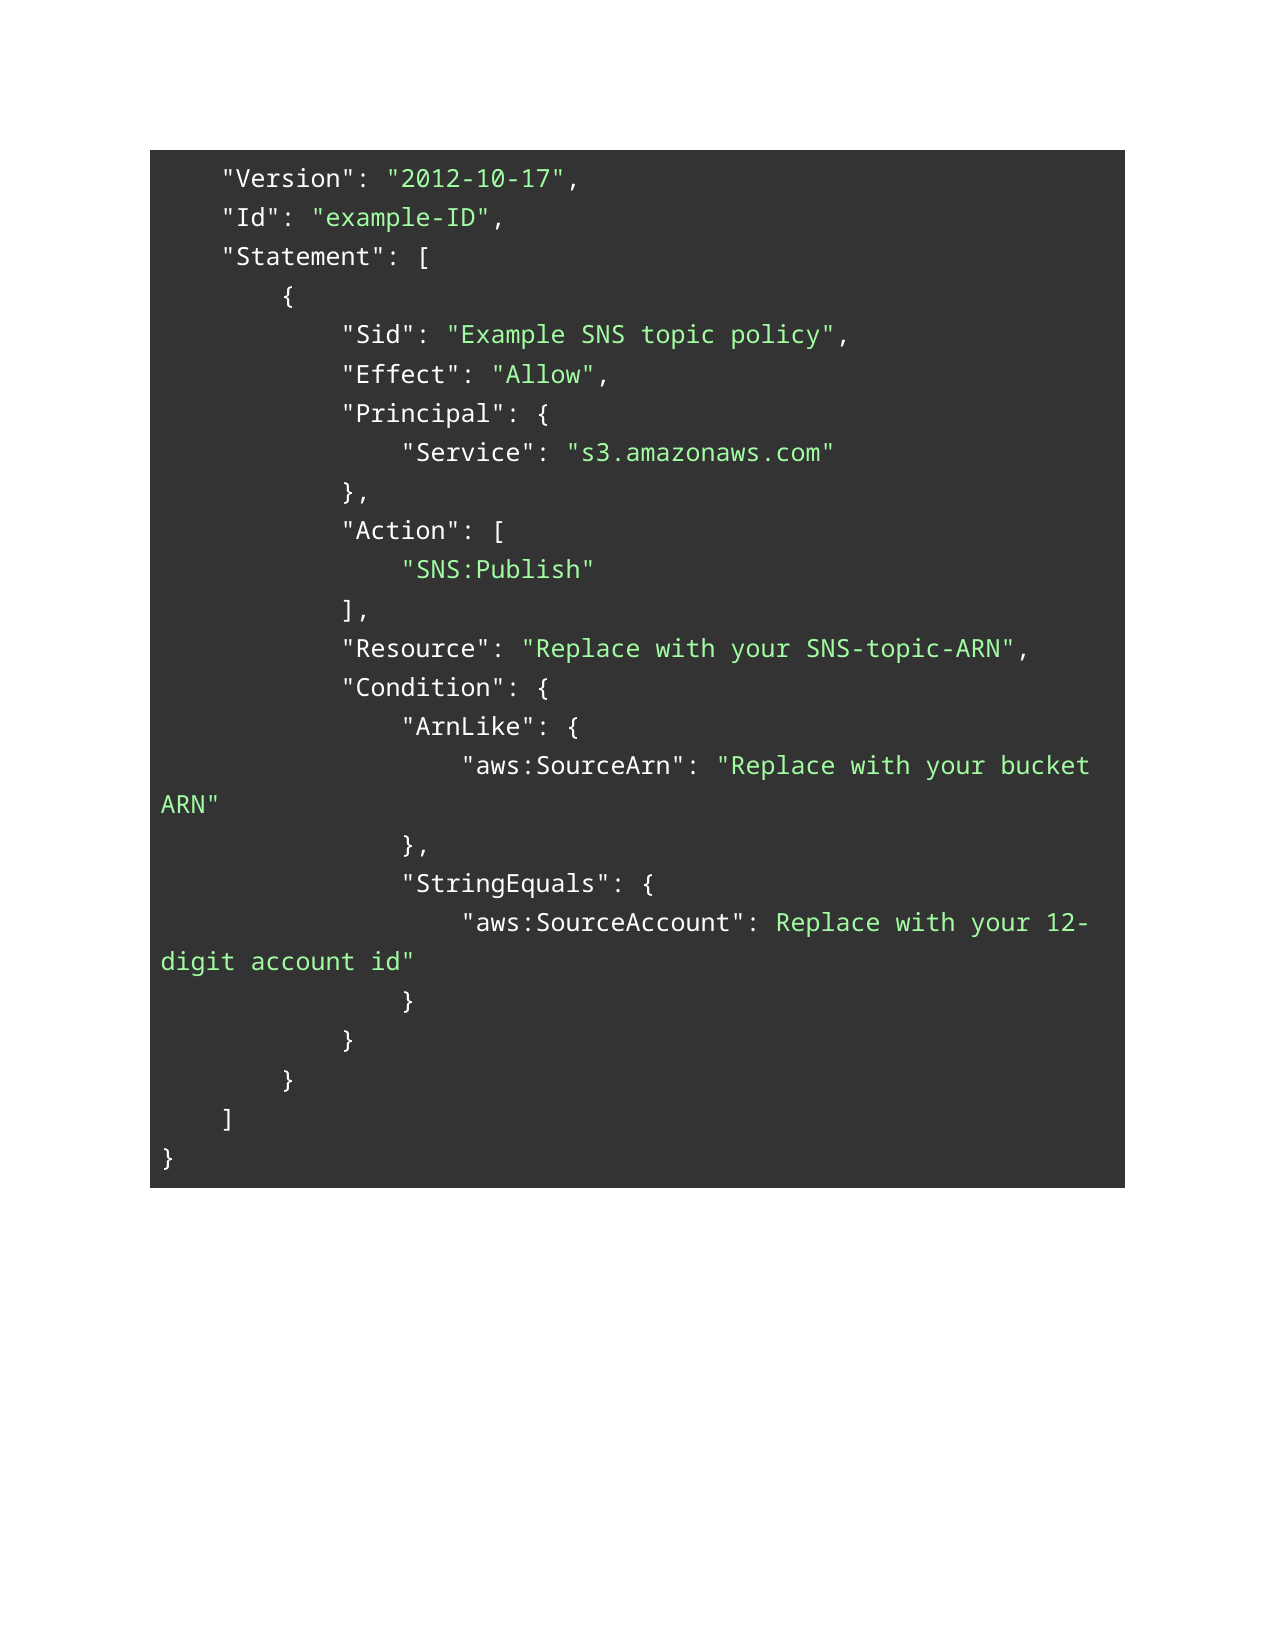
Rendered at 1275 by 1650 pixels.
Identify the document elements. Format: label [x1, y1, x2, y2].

table_header [150, 150, 1125, 1188]
